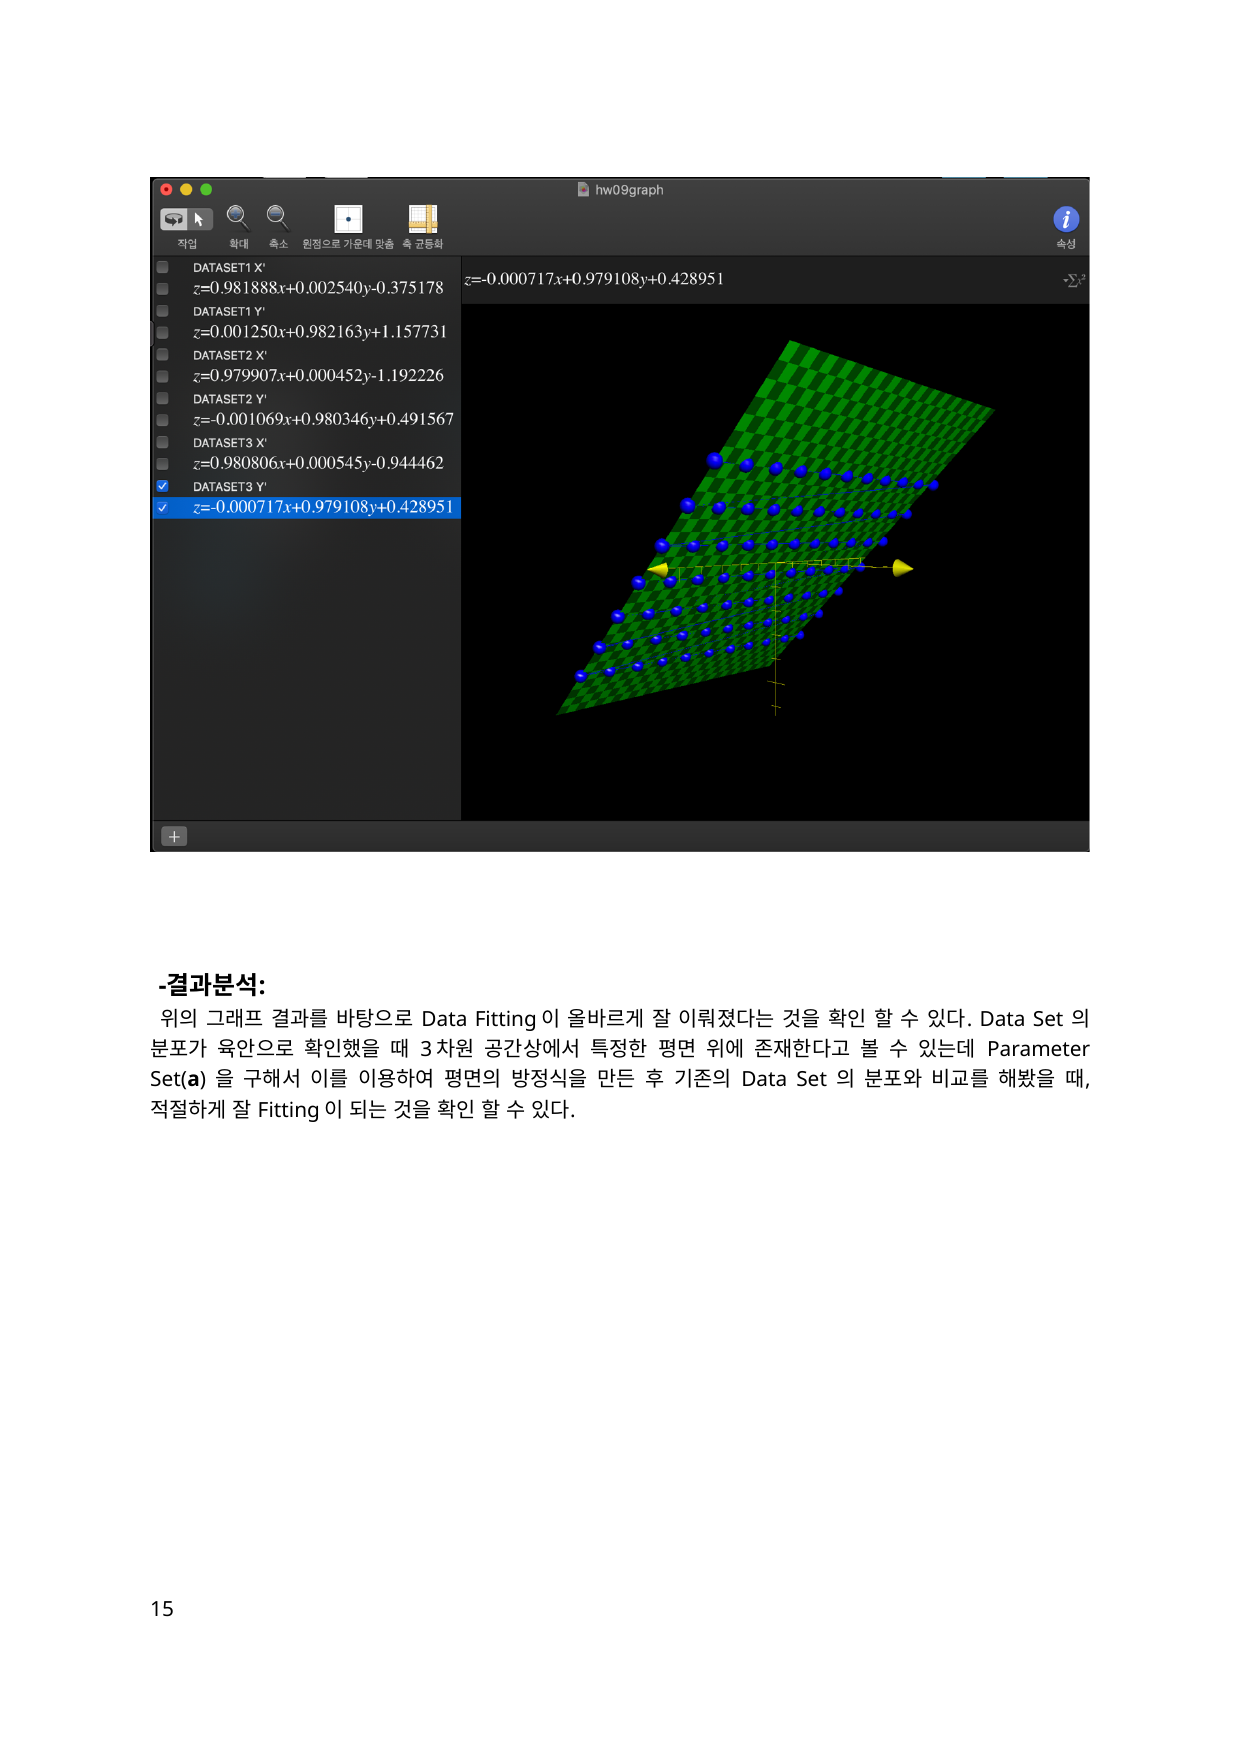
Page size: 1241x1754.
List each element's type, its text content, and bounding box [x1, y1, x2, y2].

picture [150, 177, 1090, 852]
text 위의 그래프 결과를 바탕으로 Data Fitting이 올바르게 잘 이뤄졌다는 것을 확인 할 수 있다. Data Set 의 분포가 육안으로 확인했을 때 3차원 공간상에서 특정한 평면 위에 존재한다고 볼 수 있는데 Parameter Set(a) 을 구해서 이를 이용하여 평면의 방정식을 만든 후 기존의 Data Set 의 분포와 비교를 해봤을 때, 적절하게 잘 Fitting이 되는 것을 확인 할 수 있다. [150, 1002, 1090, 1123]
text -결과분석: [150, 966, 1090, 1002]
